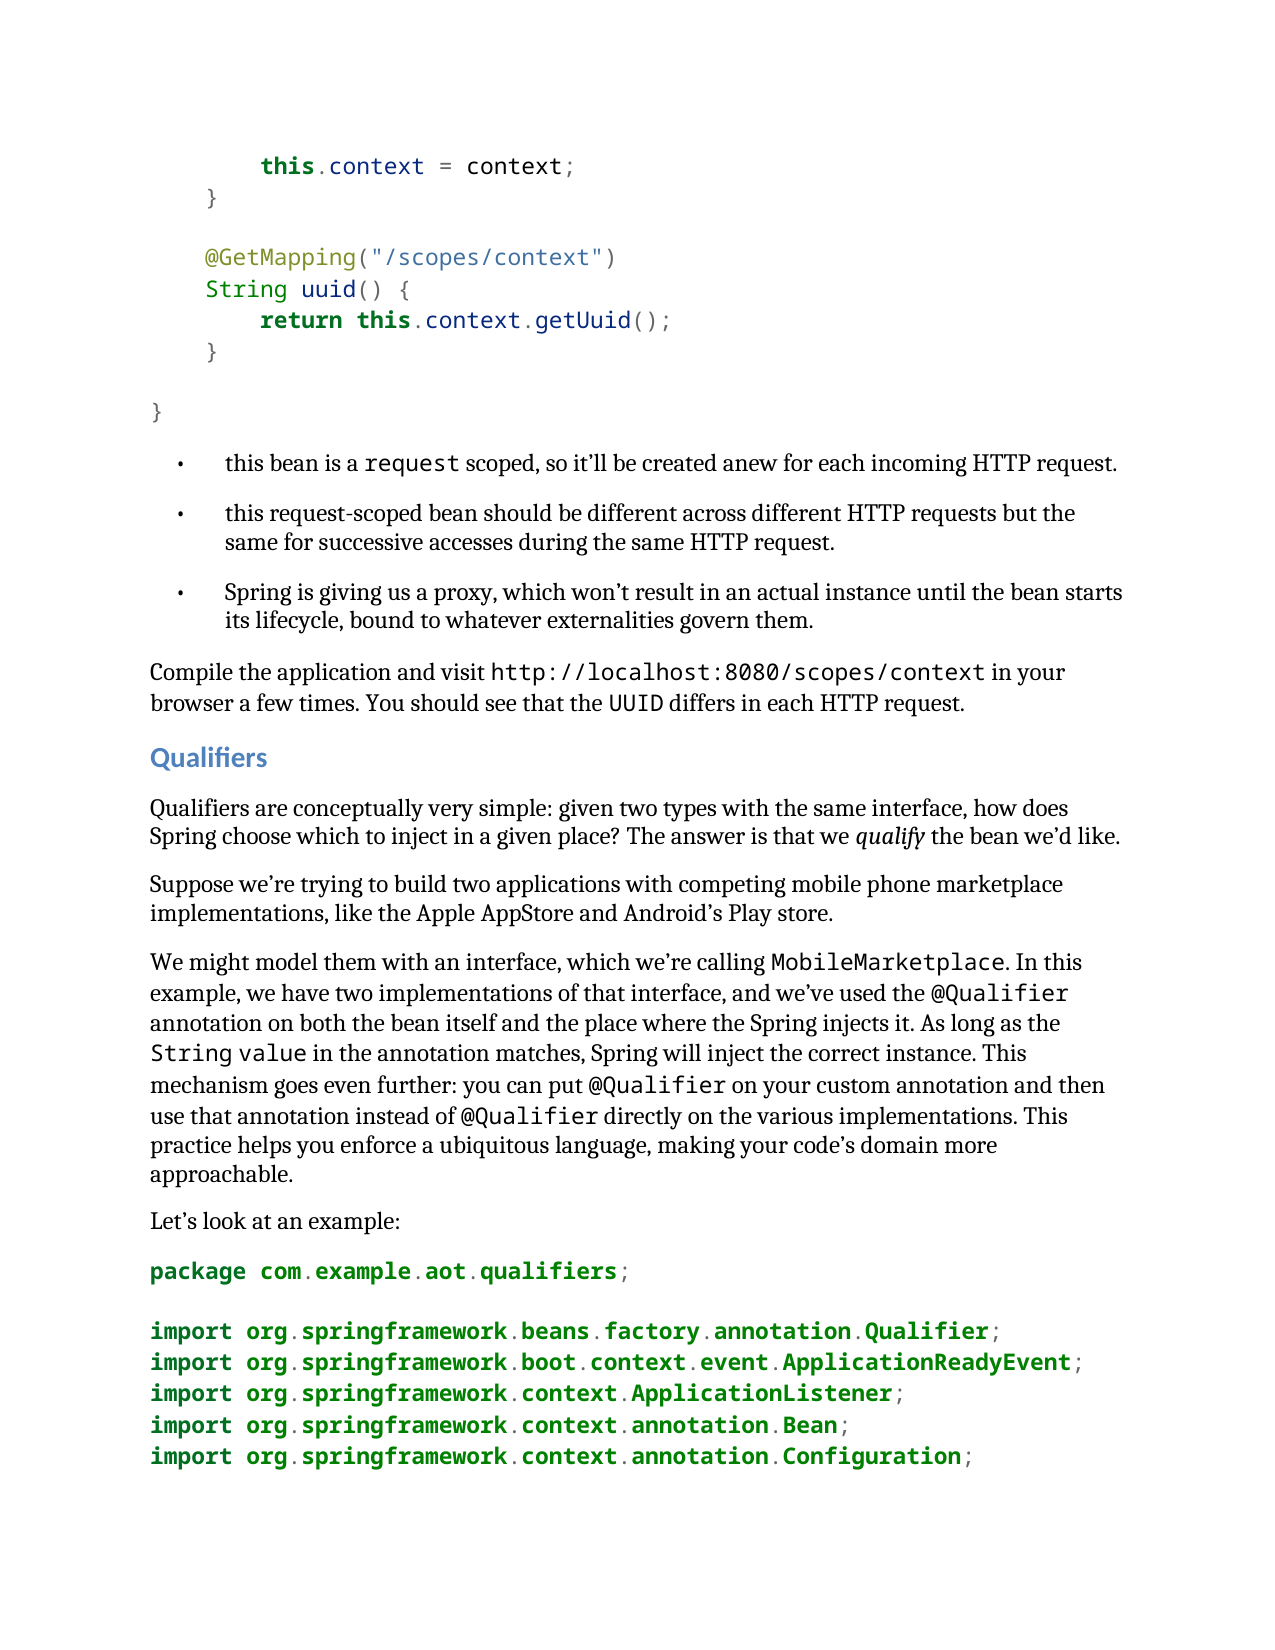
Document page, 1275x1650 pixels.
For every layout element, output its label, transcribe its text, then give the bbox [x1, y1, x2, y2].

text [150, 150, 1125, 426]
subtitle Qualifiers [150, 739, 1125, 775]
text We might model them with an interface, which we’re calling MobileMarketplace. In this example, we have two implementations of that interface, and we’ve used the @Qualifier annotation on both the bean itself and the place where the Spring injects it. As long as the String value in the annotation matches, Spring will inject the correct instance. This mechanism goes even further: you can put @Qualifier on your custom annotation and then use that annotation instead of @Qualifier directly on the various implementations. This practice helps you enforce a ubiquitous language, making your code’s domain more approachable. [150, 946, 1125, 1188]
text Qualifiers are conceptually very simple: given two types with the same interface, how does Spring choose which to inject in a given place? The answer is that we qualify the bean we’d like. [150, 793, 1125, 851]
list this bean is a request scoped, so it’ll be created anew for each incoming HTTP request. [175, 447, 1125, 478]
text Compile the application and visit http://localhost:8080/scopes/context in your browser a few times. You should see that the UUID differs in each HTTP request. [150, 656, 1125, 718]
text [150, 1255, 1125, 1471]
list this request-scoped bean should be different across different HTTP requests but the same for successive accesses during the same HTTP request. [175, 499, 1125, 557]
text Suppose we’re trying to build two applications with competing mobile phone marketplace implementations, like the Apple AppStore and Android’s Play store. [150, 870, 1125, 927]
list Spring is giving us a proxy, which won’t result in an actual instance until the bean starts its lifecycle, bound to whatever externalities govern them. [175, 577, 1125, 635]
text Let’s look at an example: [150, 1207, 1125, 1236]
